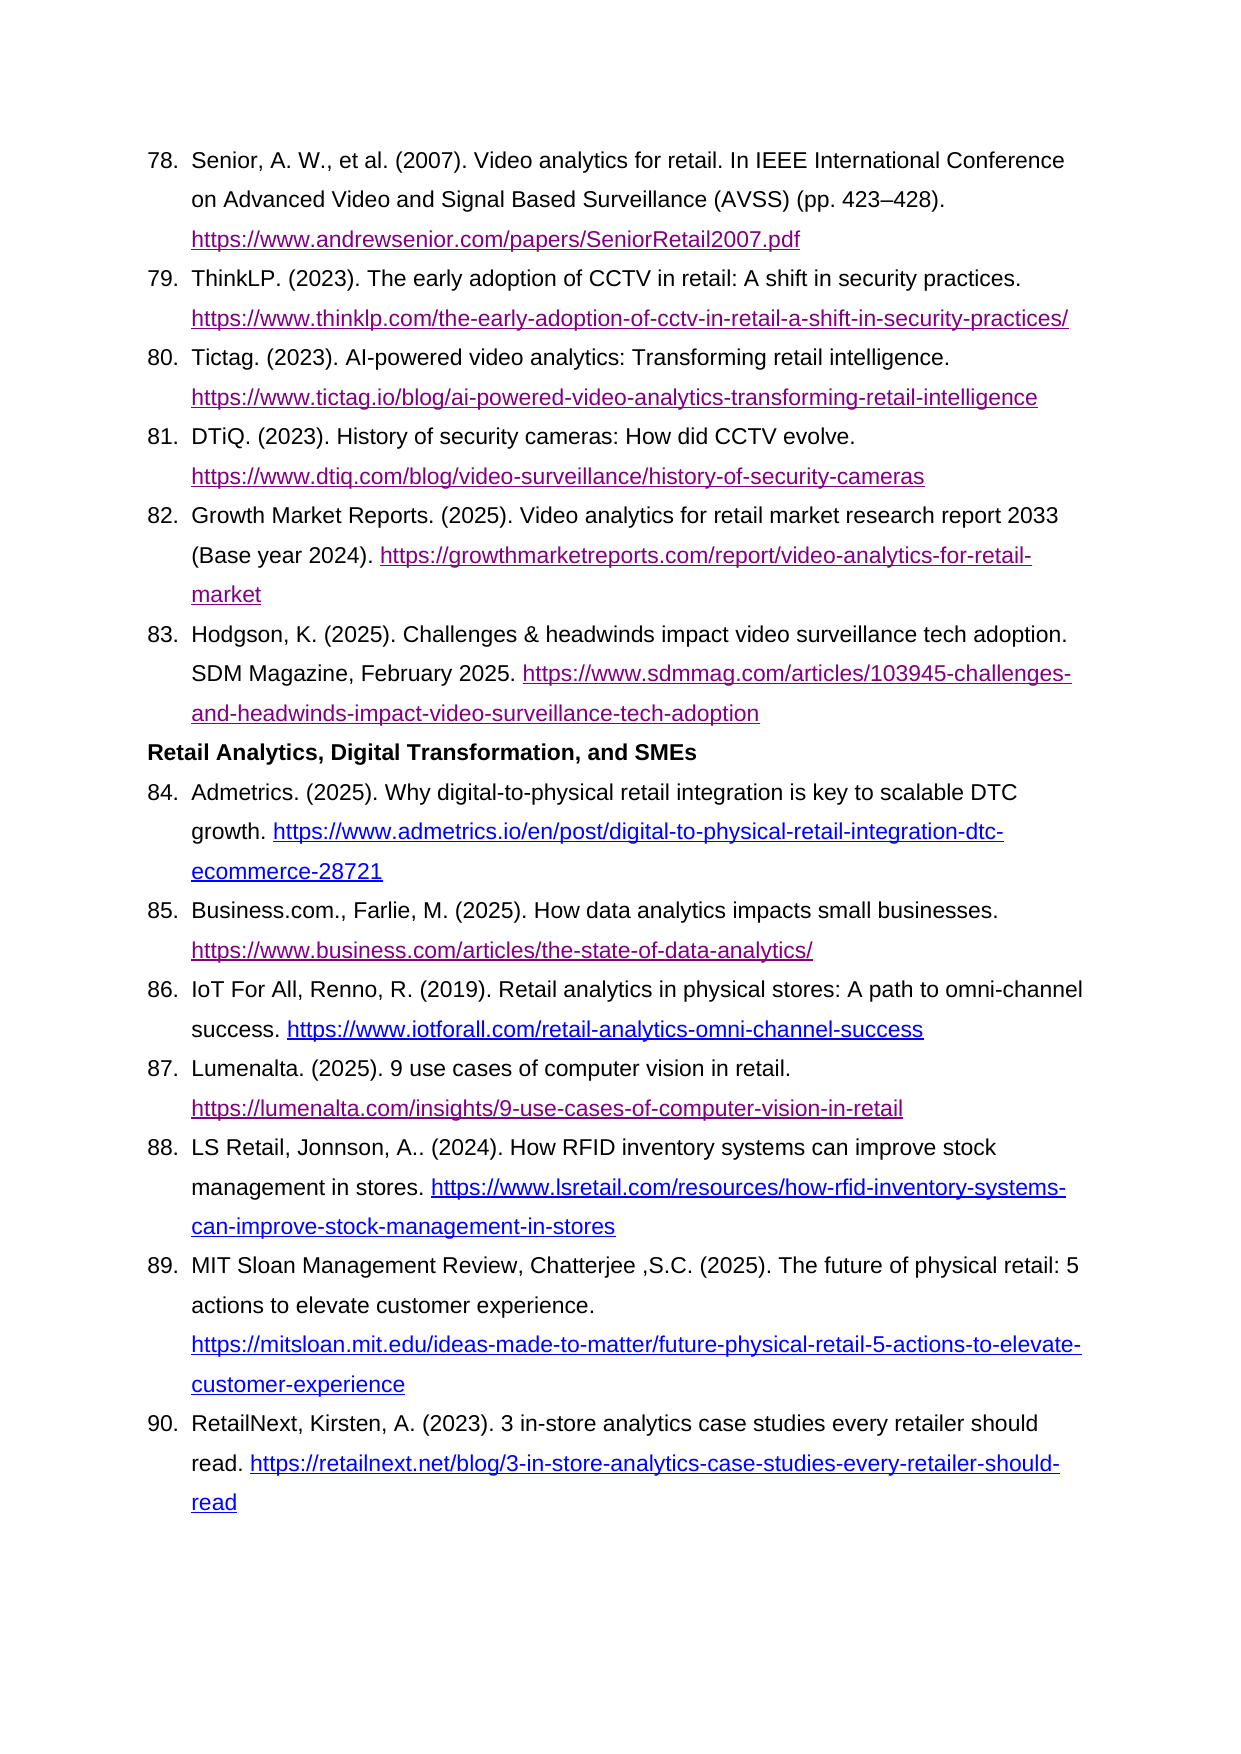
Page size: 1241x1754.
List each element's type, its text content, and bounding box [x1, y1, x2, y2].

list IoT For All, Renno, R. (2019). Retail analytics in physical stores: A path to omni-channel success. https://www.iotforall.com/retail-analytics-omni-channel-success [147, 976, 1093, 1042]
list Admetrics. (2025). Why digital-to-physical retail integration is key to scalable DTC growth. https://www.admetrics.io/en/post/digital-to-physical-retail-integration-dtc-ecommerce-28721 [147, 779, 1093, 884]
list Tictag. (2023). AI-powered video analytics: Transforming retail intelligence. https://www.tictag.io/blog/ai-powered-video-analytics-transforming-retail-intelligence [147, 344, 1093, 410]
list Senior, A. W., et al. (2007). Video analytics for retail. In IEEE International Conference on Advanced Video and Signal Based Surveillance (AVSS) (pp. 423–428). https://www.andrewsenior.com/papers/SeniorRetail2007.pdf [147, 147, 1093, 252]
list Lumenalta. (2025). 9 use cases of computer vision in retail. https://lumenalta.com/insights/9-use-cases-of-computer-vision-in-retail [147, 1055, 1093, 1121]
list DTiQ. (2023). History of security cameras: How did CCTV evolve. https://www.dtiq.com/blog/video-surveillance/history-of-security-cameras [147, 423, 1093, 489]
list Business.com., Farlie, M. (2025). How data analytics impacts small businesses. https://www.business.com/articles/the-state-of-data-analytics/ [147, 897, 1093, 963]
list MIT Sloan Management Review, Chatterjee ,S.C. (2025). The future of physical retail: 5 actions to elevate customer experience. https://mitsloan.mit.edu/ideas-made-to-matter/future-physical-retail-5-actions-to-elevate-customer-experience [147, 1252, 1093, 1397]
list Hodgson, K. (2025). Challenges & headwinds impact video surveillance tech adoption. SDM Magazine, February 2025. https://www.sdmmag.com/articles/103945-challenges-and-headwinds-impact-video-surveillance-tech-adoption [147, 621, 1093, 726]
list LS Retail, Jonnson, A.. (2024). How RFID inventory systems can improve stock management in stores. https://www.lsretail.com/resources/how-rfid-inventory-systems-can-improve-stock-management-in-stores [147, 1134, 1093, 1239]
list ThinkLP. (2023). The early adoption of CCTV in retail: A shift in security practices. https://www.thinklp.com/the-early-adoption-of-cctv-in-retail-a-shift-in-security-practices/ [147, 265, 1093, 331]
list Growth Market Reports. (2025). Video analytics for retail market research report 2033 (Base year 2024). https://growthmarketreports.com/report/video-analytics-for-retail-market [147, 502, 1093, 608]
list RetailNext, Kirsten, A. (2023). 3 in-store analytics case studies every retailer should read. https://retailnext.net/blog/3-in-store-analytics-case-studies-every-retailer-should-read [147, 1410, 1093, 1516]
list Retail Analytics, Digital Transformation, and SMEs [147, 739, 1093, 766]
